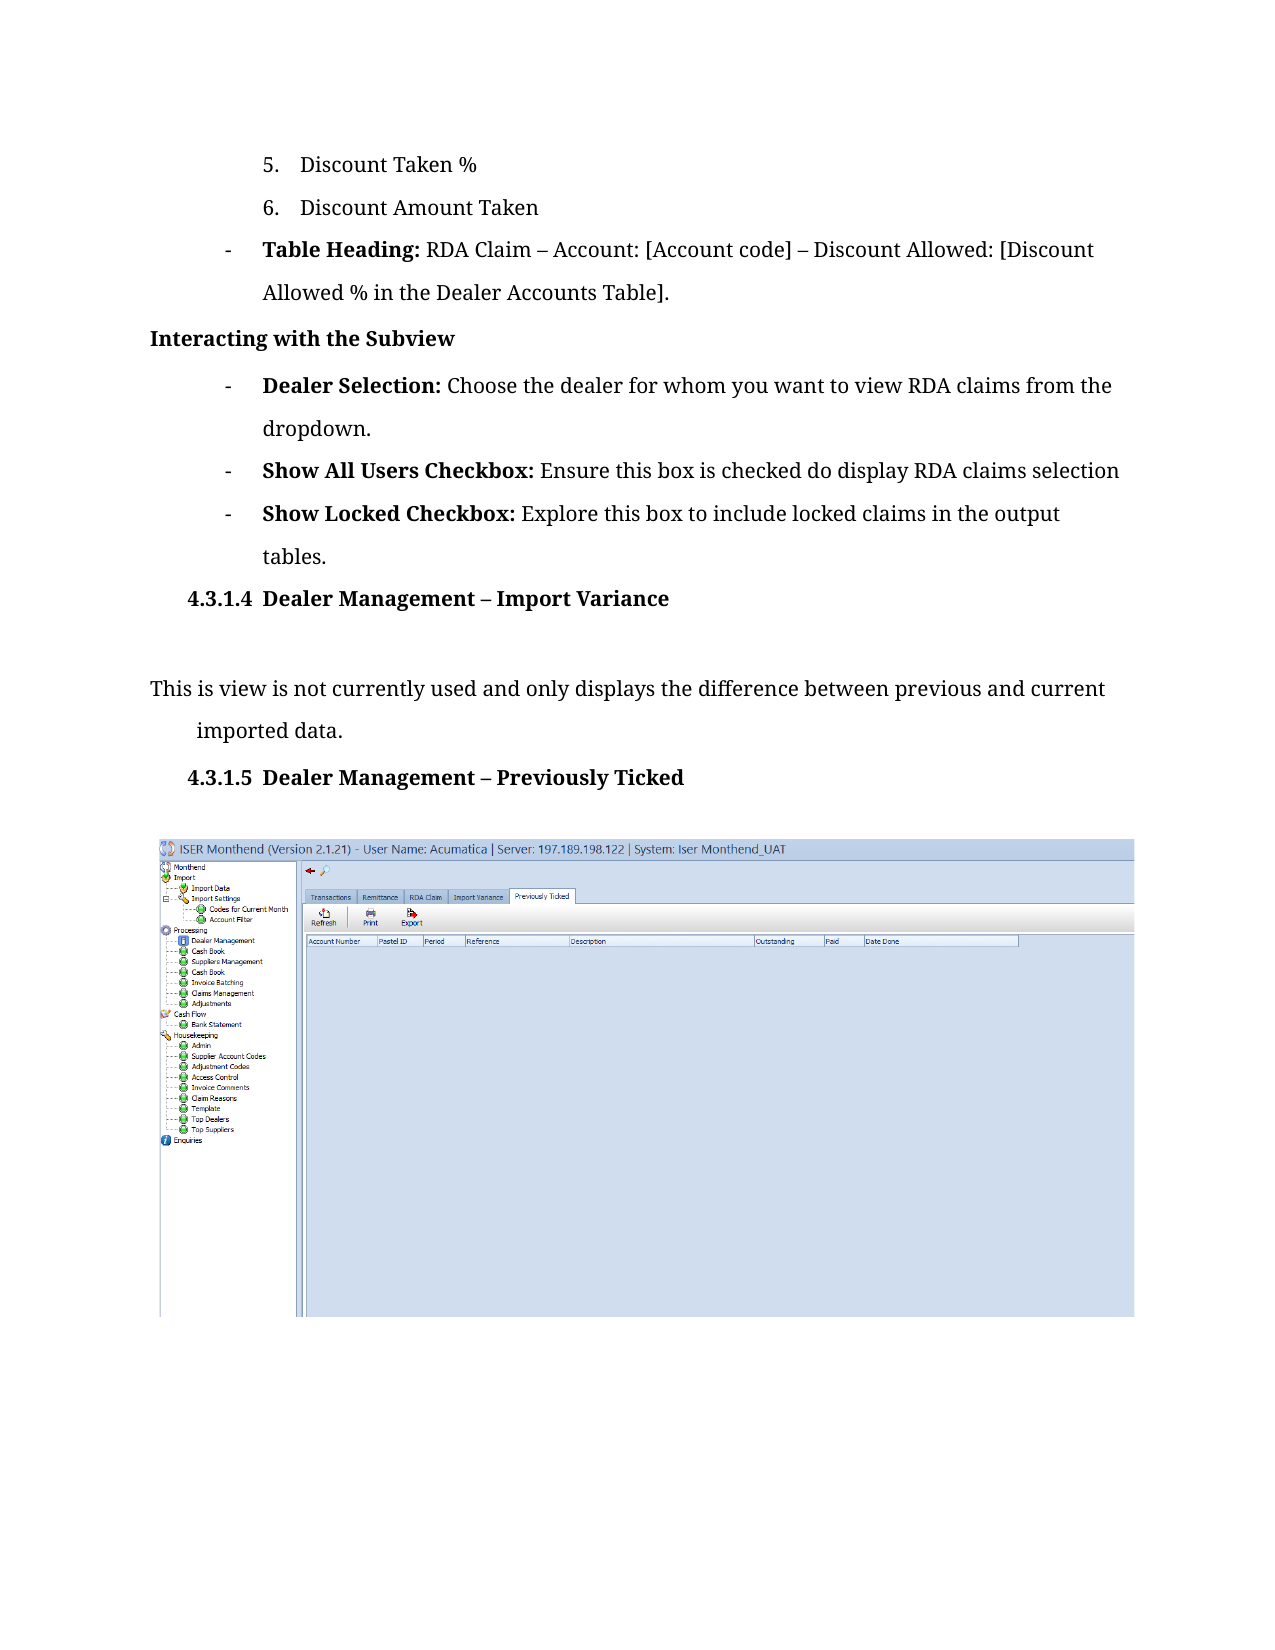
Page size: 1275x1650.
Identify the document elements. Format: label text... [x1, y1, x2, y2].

text Interacting with the Subview [150, 324, 1125, 353]
list Dealer Selection: Choose the dealer for whom you want to view RDA claims from the dropdown. [225, 371, 1125, 442]
list Table Heading: RDA Claim – Account: [Account code] – Discount Allowed: [Discount Allowed % in the Dealer Accounts Table]. [225, 235, 1125, 306]
list Show All Users Checkbox: Ensure this box is checked do display RDA claims selection [225, 457, 1125, 485]
list Dealer Management – Previously Ticked [187, 763, 1125, 792]
list Discount Amount Taken [262, 193, 1125, 221]
list Show Locked Checkbox: Explore this box to include locked claims in the output tables. [225, 499, 1125, 570]
list Discount Taken % [262, 150, 1125, 178]
list Dealer Management – Import Variance [187, 584, 1125, 613]
picture [159, 839, 1135, 1317]
text This is view is not currently used and only displays the difference between previous and current imported data. [150, 674, 1125, 745]
